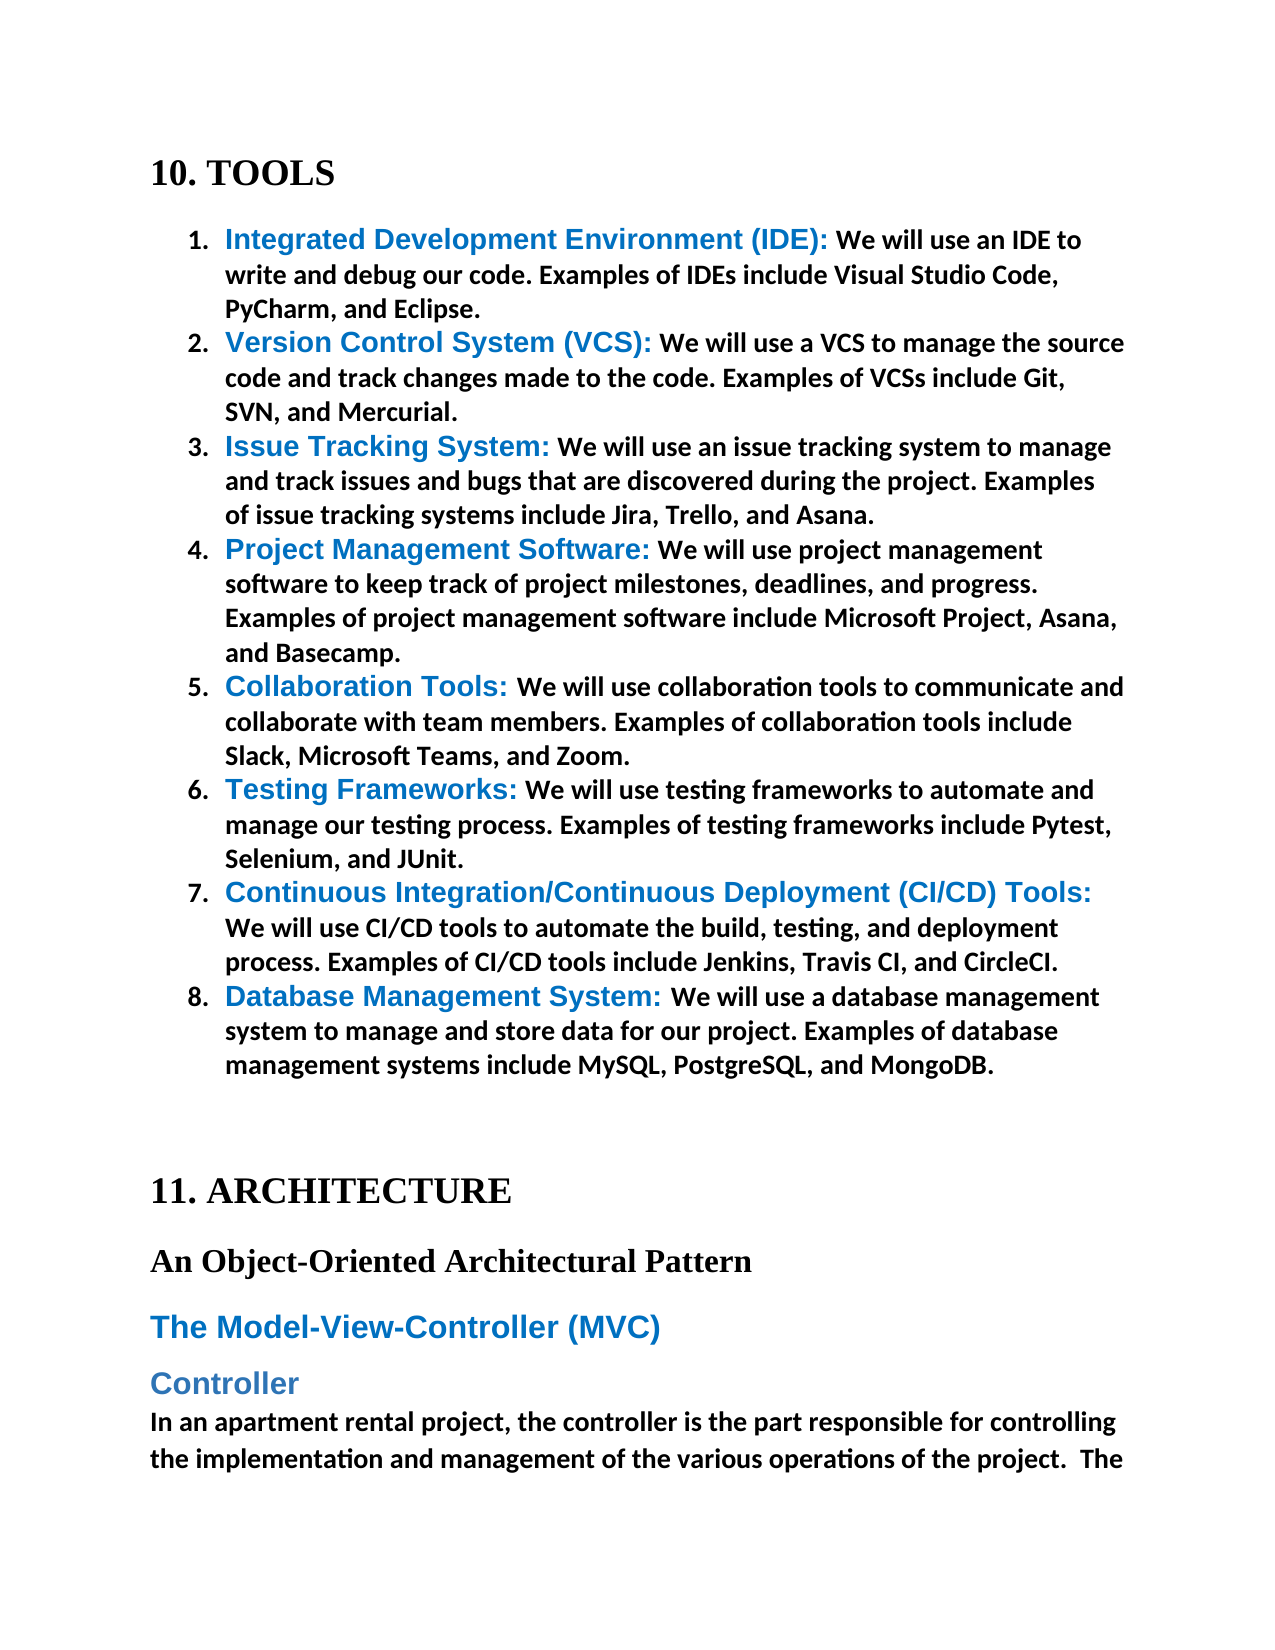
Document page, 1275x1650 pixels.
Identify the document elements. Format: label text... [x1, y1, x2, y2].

list Testing Frameworks: We will use testing frameworks to automate and manage our testing process. Examples of testing frameworks include Pytest, Selenium, and JUnit. [187, 772, 1125, 875]
text 10. TOOLS [150, 150, 1125, 193]
list Database Management System: We will use a database management system to manage and store data for our project. Examples of database management systems include MySQL, PostgreSQL, and MongoDB. [187, 978, 1125, 1082]
list Continuous Integration/Continuous Deployment (CI/CD) Tools: We will use CI/CD tools to automate the build, testing, and deployment process. Examples of CI/CD tools include Jenkins, Travis CI, and CircleCI. [187, 875, 1125, 978]
text 11. ARCHITECTURE [150, 1169, 1125, 1212]
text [150, 1404, 1125, 1475]
subtitle Controller [150, 1365, 1125, 1401]
list Version Control System (VCS): We will use a VCS to manage the source code and track changes made to the code. Examples of VCSs include Git, SVN, and Mercurial. [187, 325, 1125, 428]
list Project Management Software: We will use project management software to keep track of project milestones, deadlines, and progress. Examples of project management software include Microsoft Project, Asana, and Basecamp. [187, 532, 1125, 669]
list Issue Tracking System: We will use an issue tracking system to manage and track issues and bugs that are discovered during the project. Examples of issue tracking systems include Jira, Trello, and Asana. [187, 428, 1125, 532]
list Integrated Development Environment (IDE): We will use an IDE to write and debug our code. Examples of IDEs include Visual Studio Code, PyCharm, and Eclipse. [187, 222, 1125, 325]
subtitle An Object-Oriented Architectural Pattern [150, 1241, 1125, 1279]
list Collaboration Tools: We will use collaboration tools to communicate and collaborate with team members. Examples of collaboration tools include Slack, Microsoft Teams, and Zoom. [187, 669, 1125, 772]
text The Model-View-Controller (MVC) [150, 1308, 1125, 1346]
